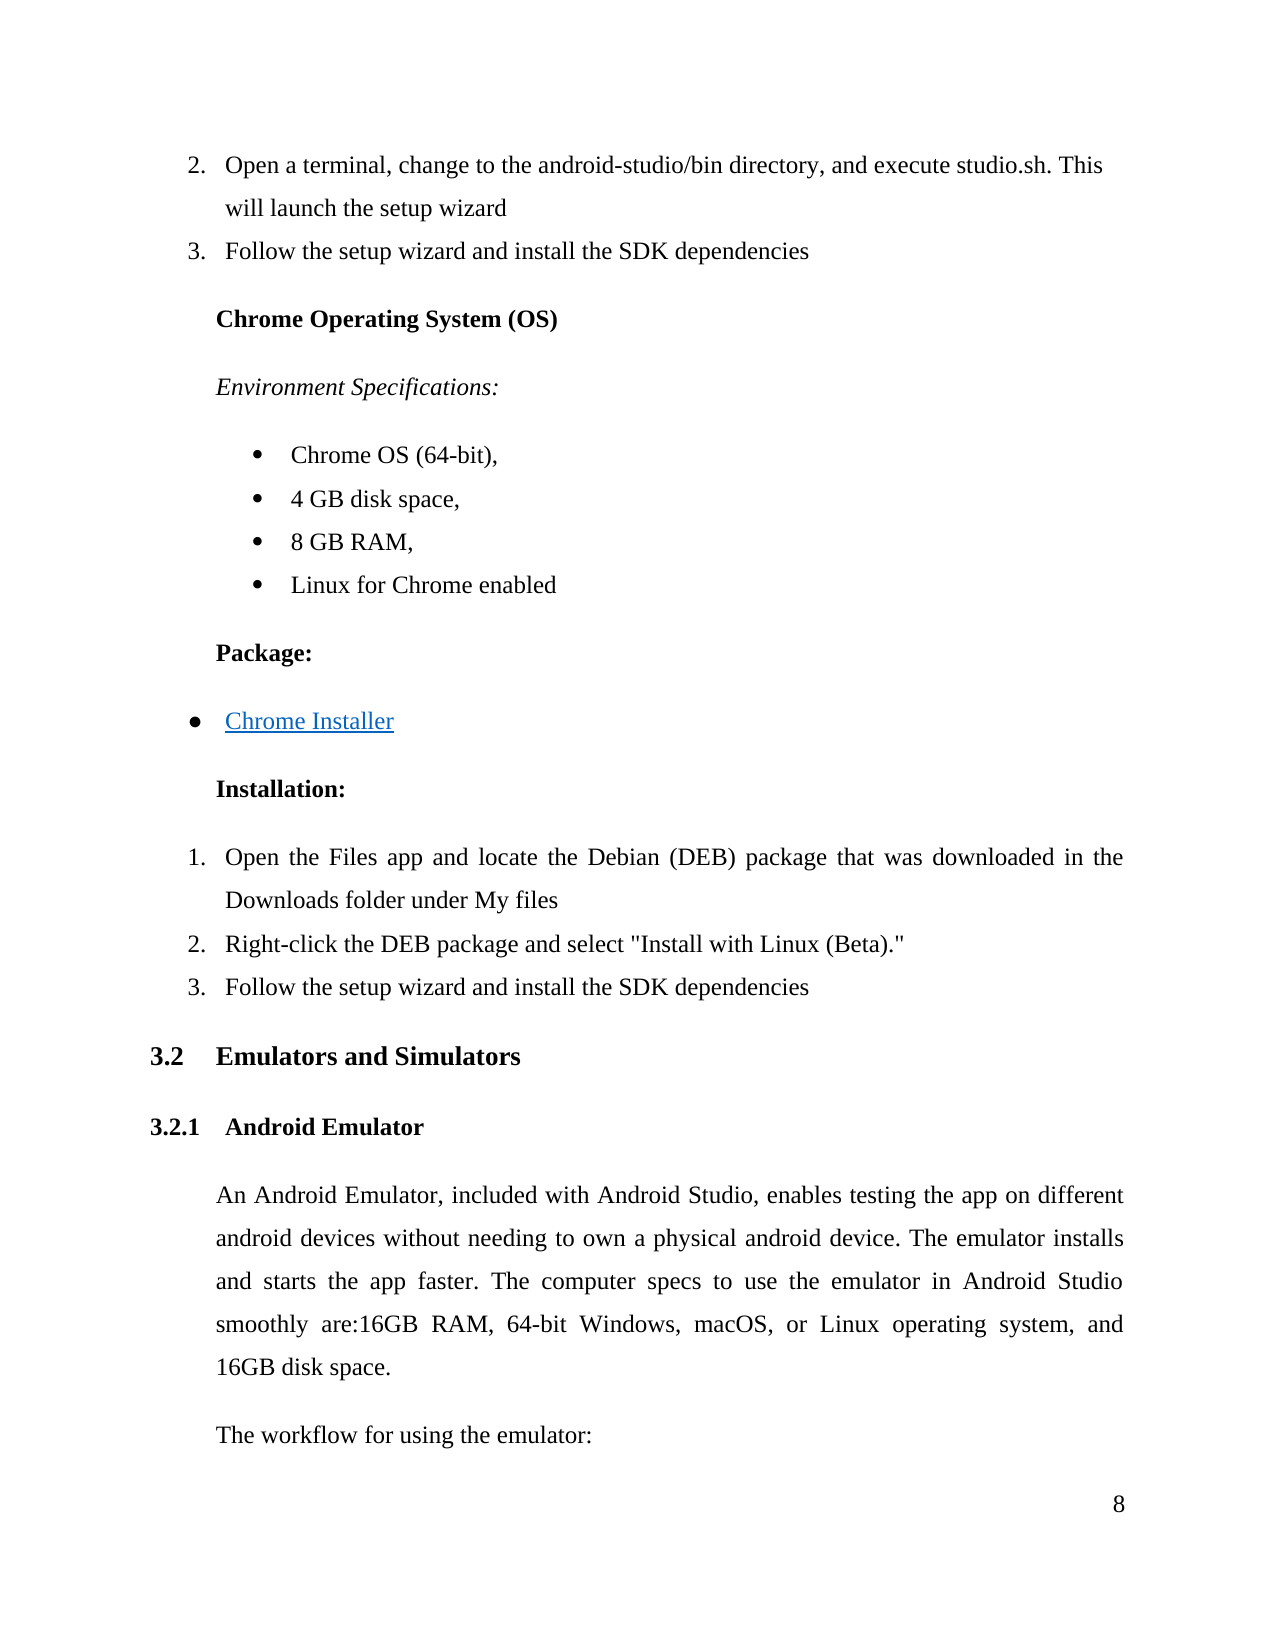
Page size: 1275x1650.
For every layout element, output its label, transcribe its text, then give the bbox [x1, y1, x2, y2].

list Follow the setup wizard and install the SDK dependencies [187, 972, 1125, 1001]
list Right-click the DEB package and select "Install with Linux (Beta)." [187, 929, 1125, 957]
list Chrome Installer [187, 706, 1125, 735]
list Follow the setup wizard and install the SDK dependencies [187, 236, 1125, 265]
text Environment Specifications: [216, 372, 1125, 401]
text Package: [216, 638, 1125, 667]
text Installation: [216, 774, 1125, 803]
text An Android Emulator, included with Android Studio, enables testing the app on different android devices without needing to own a physical android device. The emulator installs and starts the app faster. The computer specs to use the emulator in Android Studio smoothly are:16GB RAM, 64-bit Windows, macOS, or Linux operating system, and 16GB disk space. [216, 1180, 1125, 1381]
text The workflow for using the emulator: [216, 1420, 1125, 1449]
list Open a terminal, change to the android-studio/bin directory, and execute studio.sh. This will launch the setup wizard [187, 150, 1125, 222]
list Open the Files app and locate the Debian (DEB) package that was downloaded in the Downloads folder under My files [187, 842, 1125, 914]
text Chrome Operating System (OS) [216, 304, 1125, 333]
list 8 GB RAM, [253, 527, 1125, 556]
subtitle Emulators and Simulators [150, 1040, 1125, 1071]
subtitle Android Emulator [150, 1112, 1125, 1140]
list Chrome OS (64-bit), [253, 441, 1125, 469]
list 4 GB disk space, [253, 484, 1125, 512]
list Linux for Chrome enabled [253, 570, 1125, 599]
